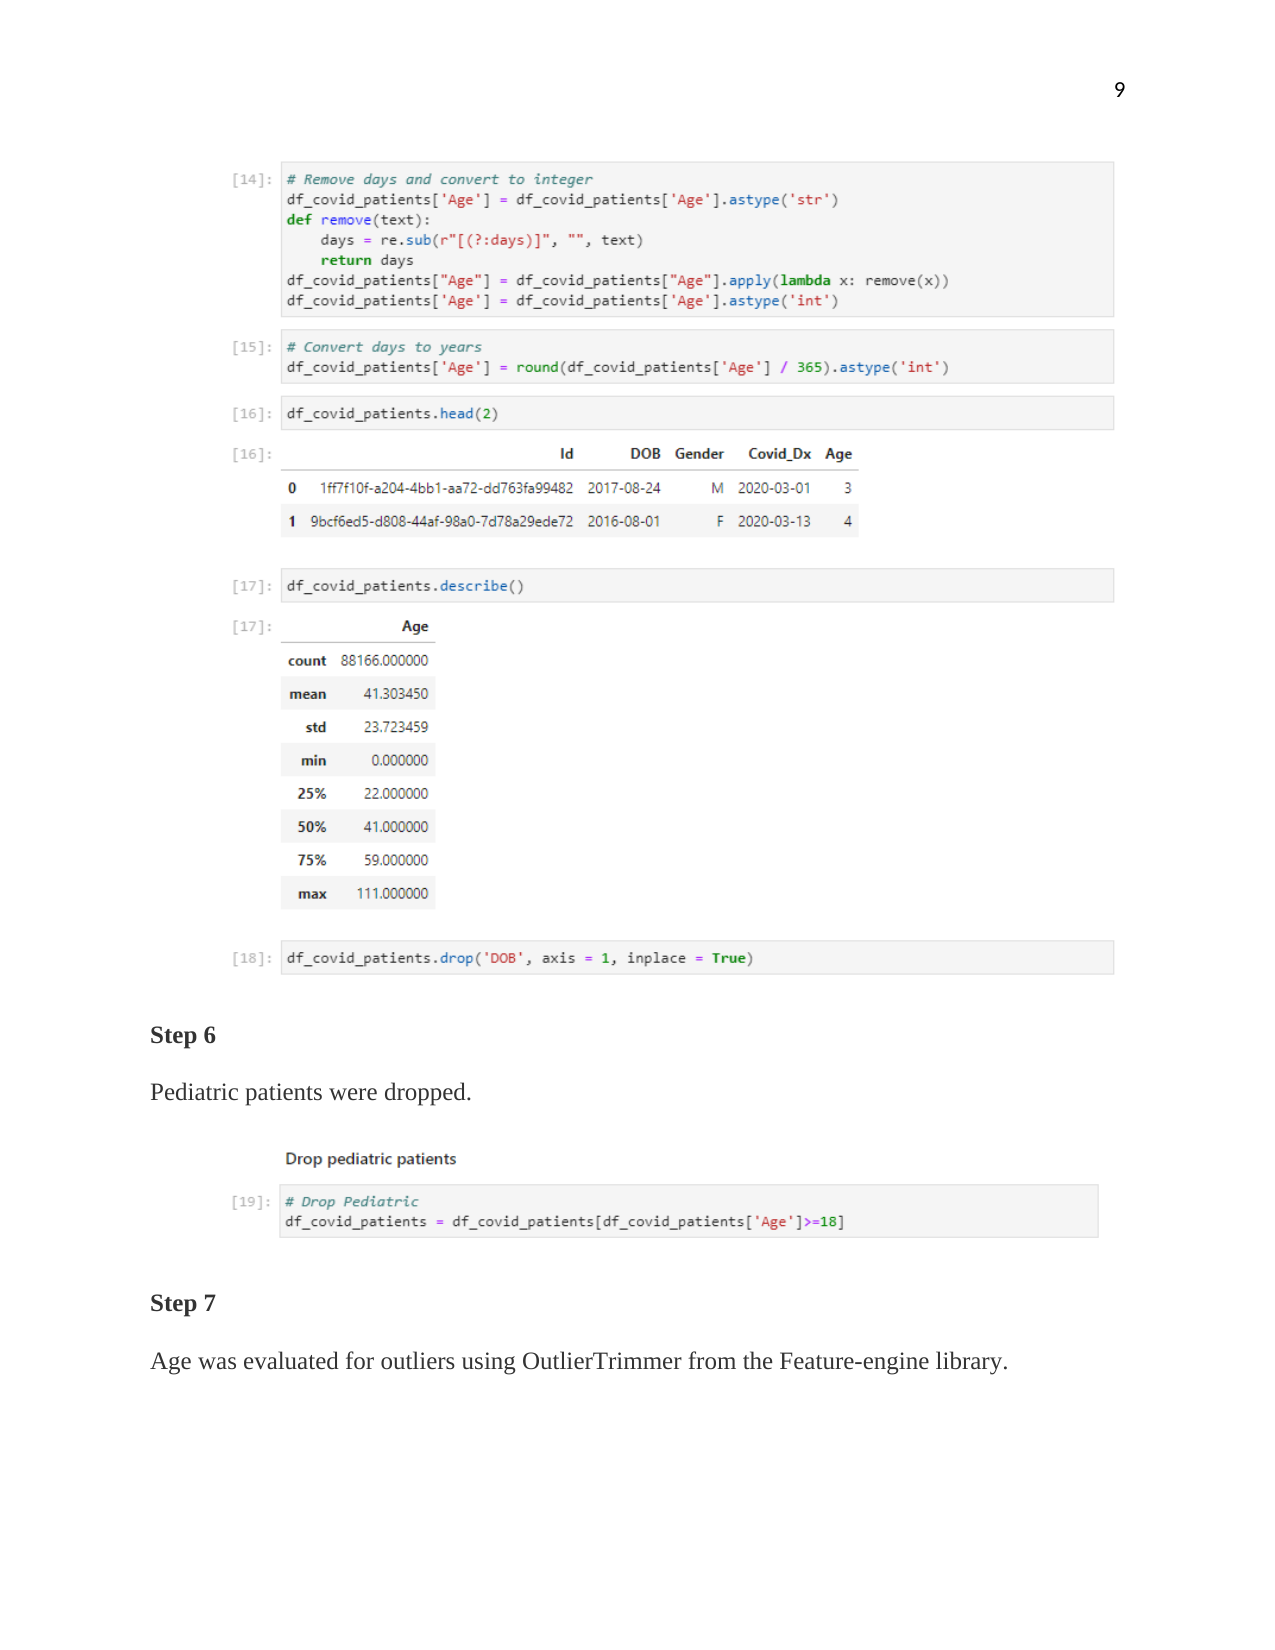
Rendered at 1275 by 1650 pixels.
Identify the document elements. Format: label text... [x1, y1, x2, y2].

text Step 7 [150, 1288, 1125, 1317]
text Step 6 [150, 1020, 1125, 1048]
text Pediatric patients were dropped. [150, 1077, 1125, 1106]
picture [225, 150, 1122, 992]
picture [225, 1134, 1111, 1260]
text Age was evaluated for outliers using OutlierTrimmer from the Feature-engine library. [150, 1346, 1125, 1375]
